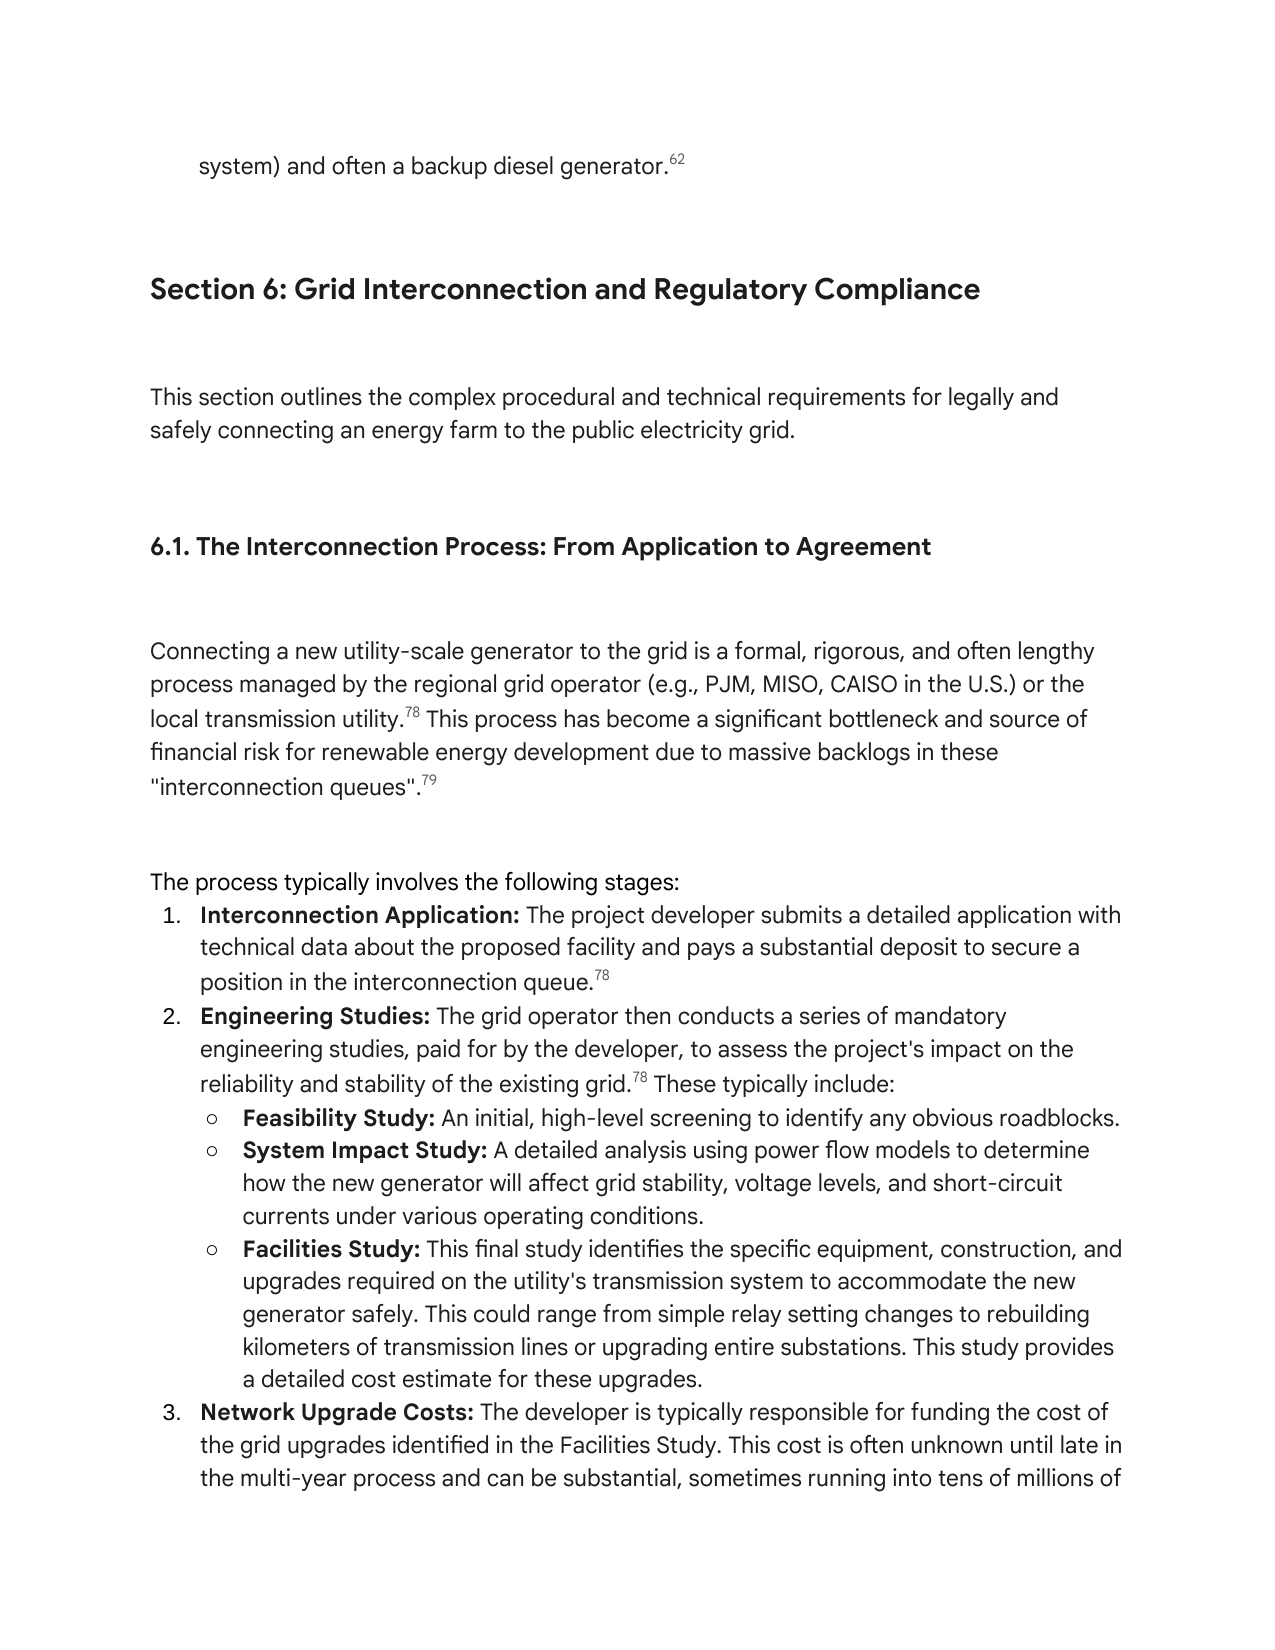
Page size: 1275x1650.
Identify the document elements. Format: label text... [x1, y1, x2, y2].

text The process typically involves the following stages: [150, 868, 1125, 897]
text This section outlines the complex procedural and technical requirements for legally and safely connecting an energy farm to the public electricity grid. [150, 383, 1125, 445]
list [161, 150, 1125, 181]
list Interconnection Application: The project developer submits a detailed application with technical data about the proposed facility and pays a substantial deposit to secure a position in the interconnection queue.78 [162, 901, 1125, 998]
subtitle 6.1. The Interconnection Process: From Application to Agreement [150, 531, 1125, 563]
list Feasibility Study: An initial, high-level screening to identify any obvious roadblocks. [205, 1104, 1125, 1133]
list Facilities Study: This final study identifies the specific equipment, construction, and upgrades required on the utility's transmission system to accommodate the new generator safely. This could range from simple relay setting changes to rebuilding kilometers of transmission lines or upgrading entire substations. This study provides a detailed cost estimate for these upgrades. [205, 1235, 1125, 1394]
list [162, 1398, 1125, 1492]
list System Impact Study: A detailed analysis using power flow models to determine how the new generator will affect grid stability, voltage levels, and short-circuit currents under various operating conditions. [205, 1137, 1125, 1231]
text Connecting a new utility-scale generator to the grid is a formal, rigorous, and often lengthy process managed by the regional grid operator (e.g., PJM, MISO, CAISO in the U.S.) or the local transmission utility.78 This process has become a significant bottleneck and source of financial risk for renewable energy development due to massive backlogs in these "interconnection queues".79 [150, 637, 1125, 803]
subtitle Section 6: Grid Interconnection and Regulatory Compliance [150, 271, 1125, 308]
list Engineering Studies: The grid operator then conducts a series of mandatory engineering studies, paid for by the developer, to assess the project's impact on the reliability and stability of the existing grid.78 These typically include: [162, 1002, 1125, 1099]
